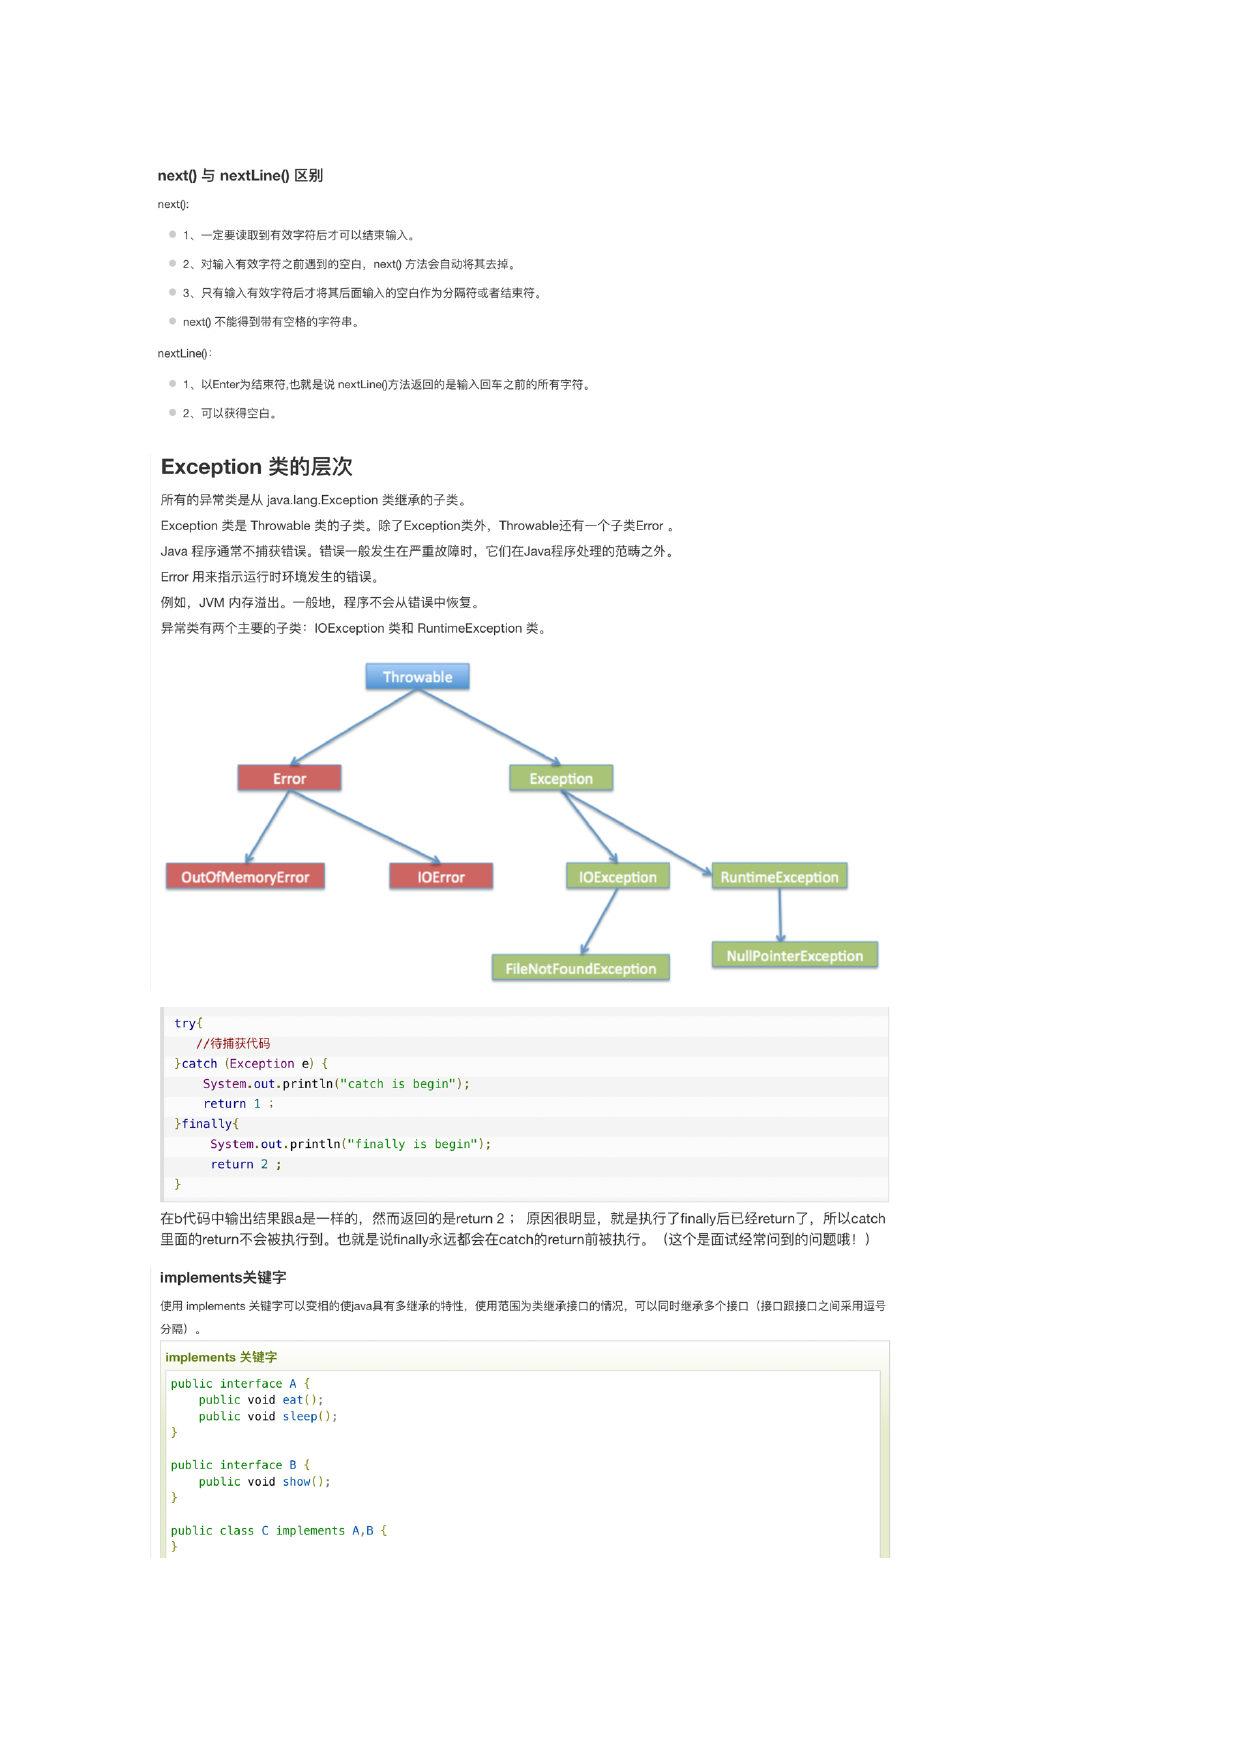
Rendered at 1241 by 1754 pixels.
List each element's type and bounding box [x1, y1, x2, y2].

picture [150, 454, 901, 989]
picture [150, 1267, 901, 1558]
picture [150, 1007, 901, 1250]
picture [150, 162, 901, 425]
